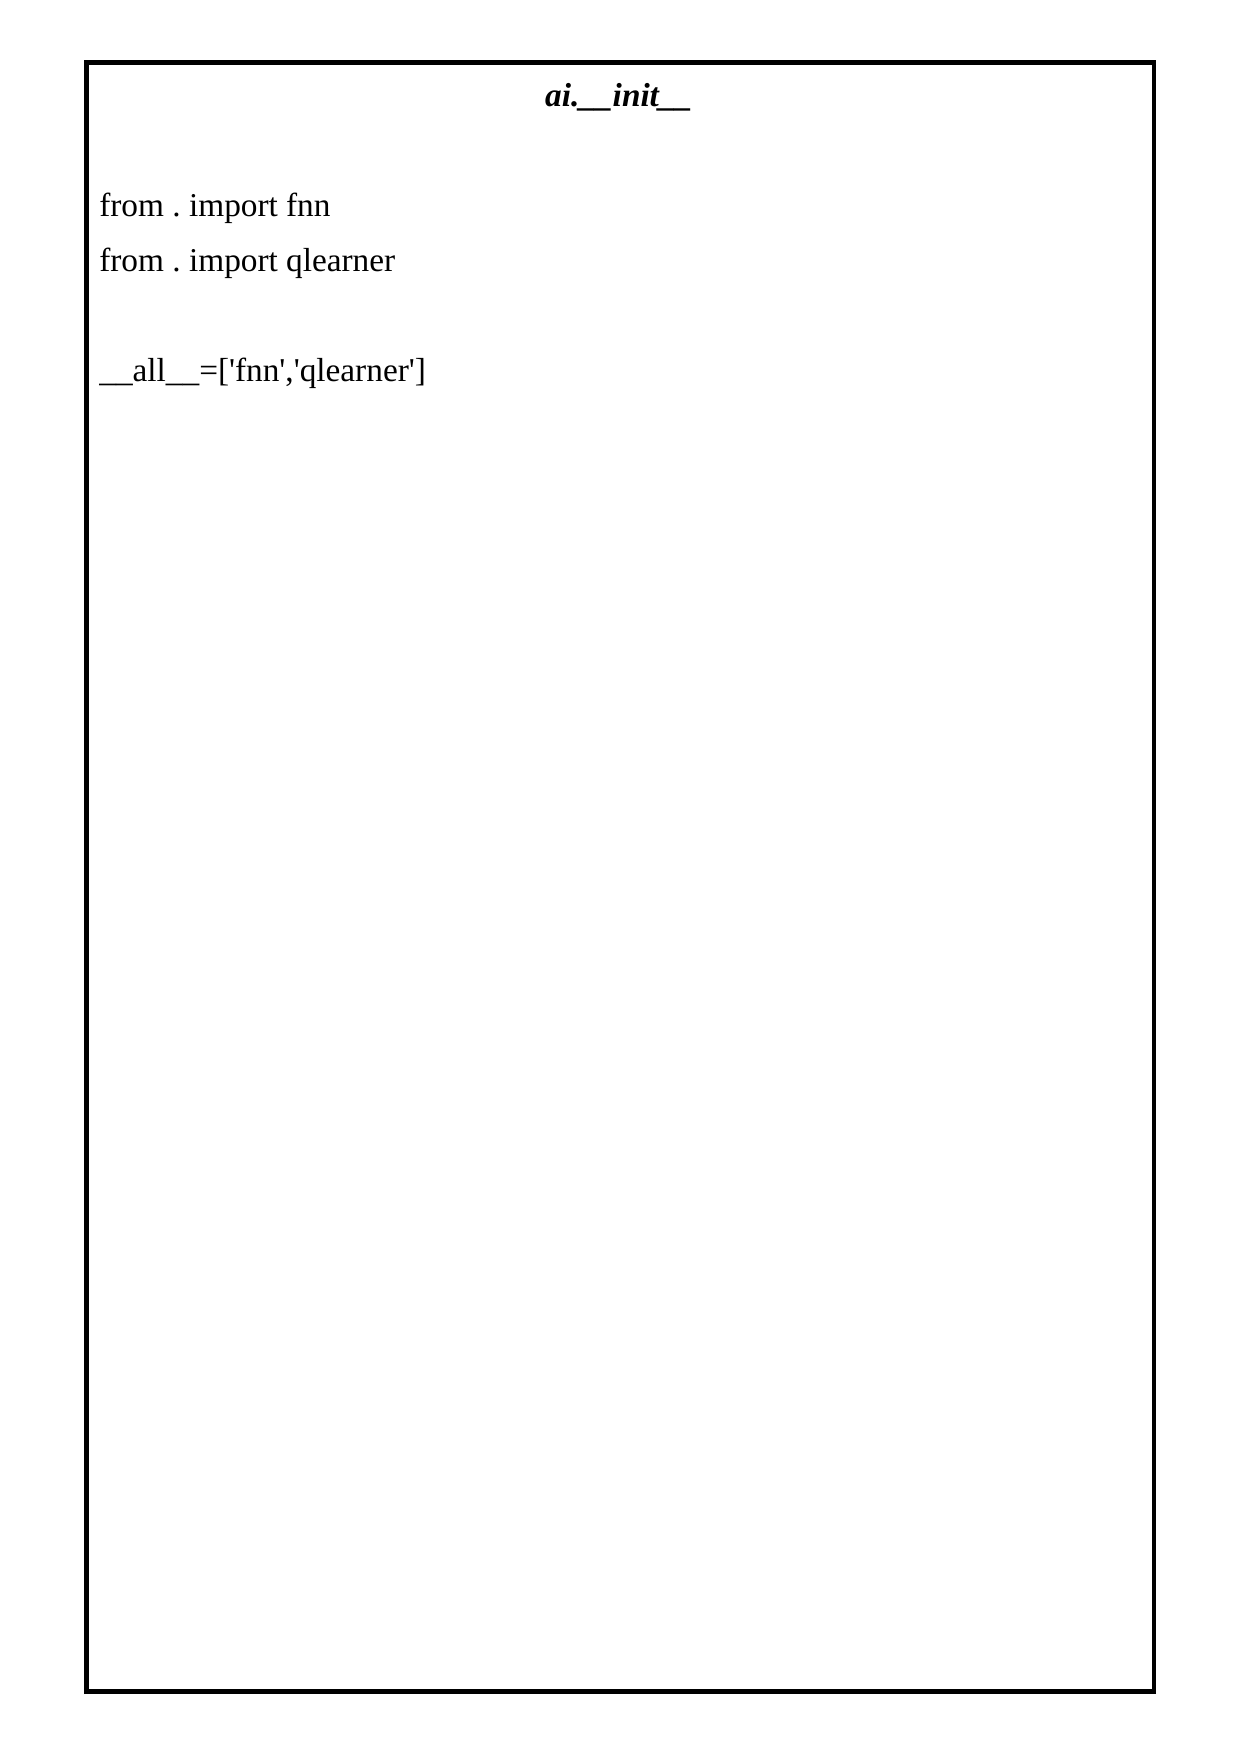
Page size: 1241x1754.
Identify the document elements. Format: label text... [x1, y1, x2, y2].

text __all__=['fnn','qlearner'] [99, 350, 1141, 388]
text ai.__init__ [99, 75, 1141, 113]
text from . import fnn [99, 185, 1141, 223]
text from . import qlearner [99, 240, 1141, 278]
